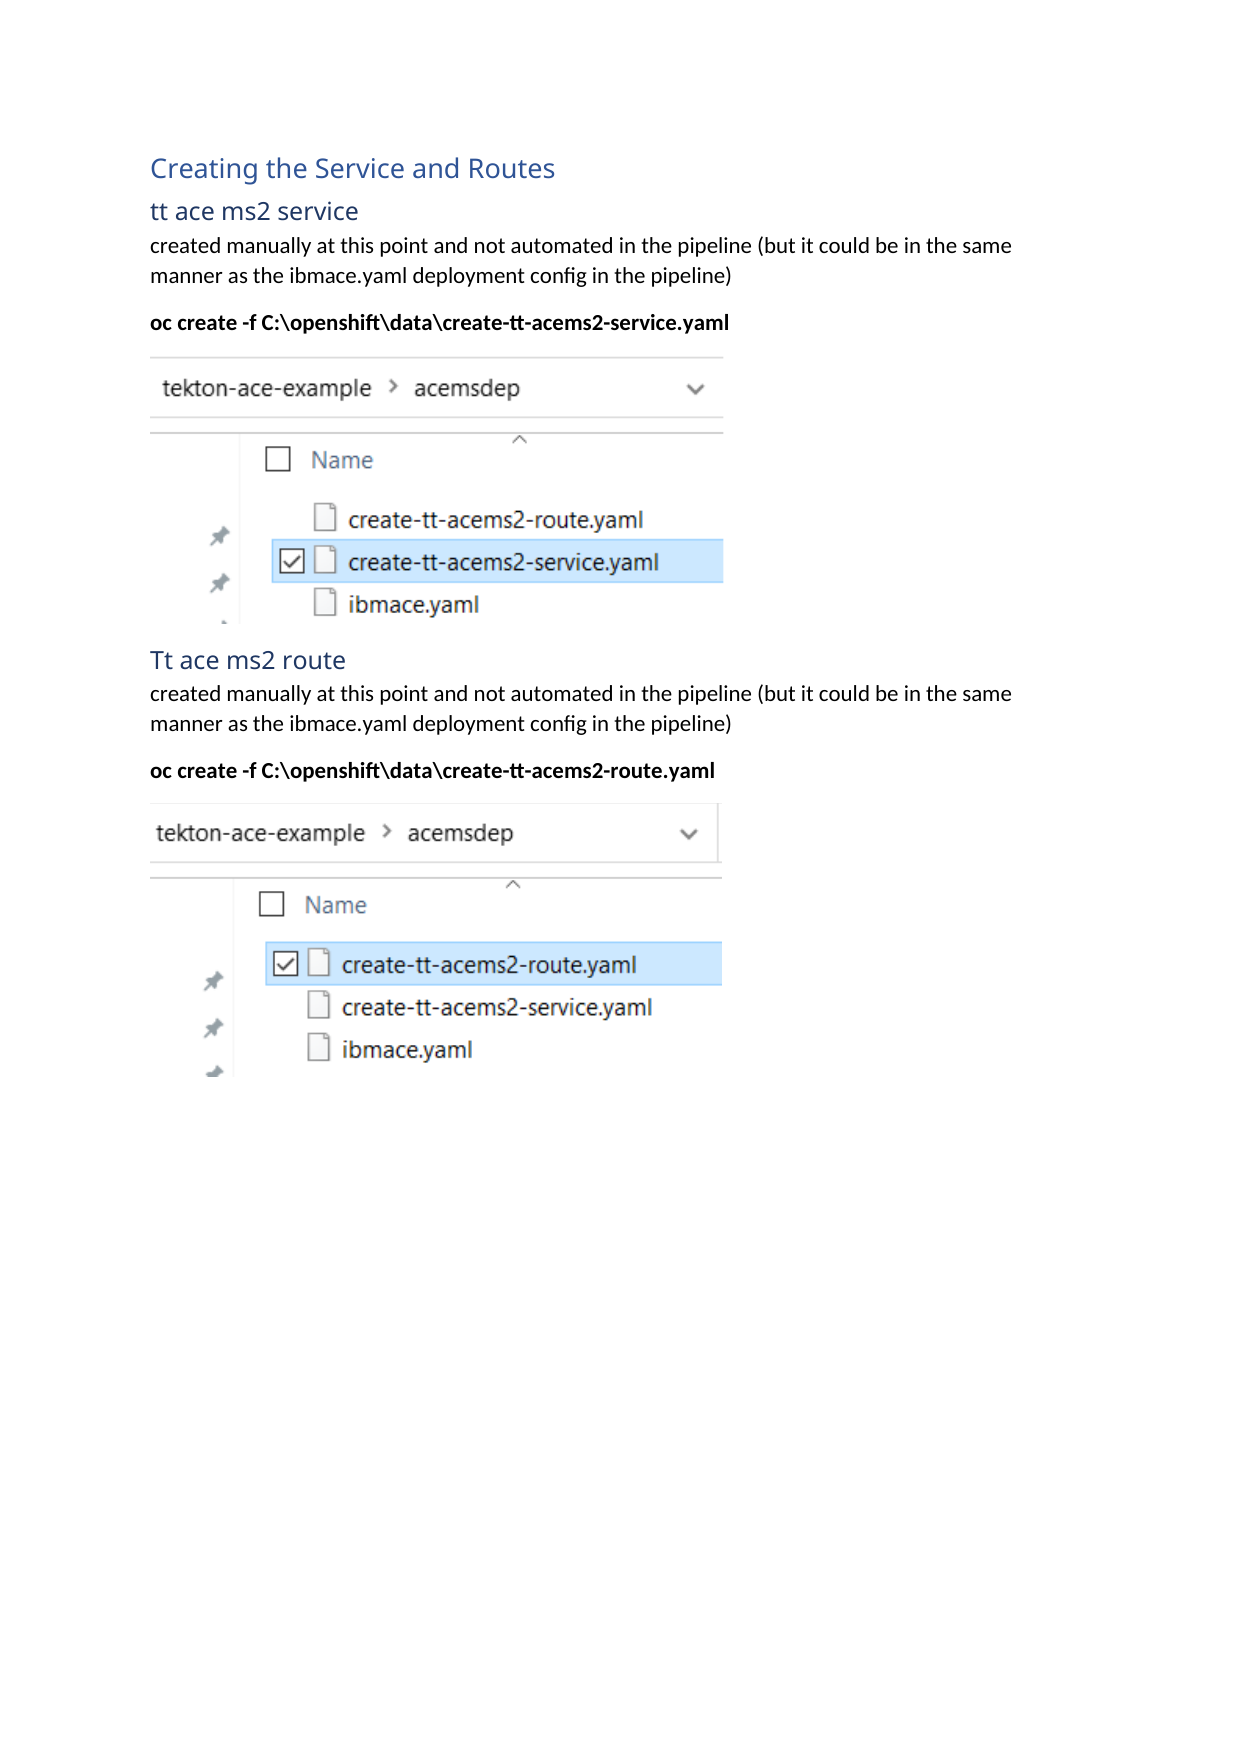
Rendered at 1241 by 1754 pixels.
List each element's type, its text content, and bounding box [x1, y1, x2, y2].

subtitle tt ace ms2 service [150, 194, 1090, 228]
text oc create -f C:\openshift\data\create-tt-acems2-route.yaml [150, 756, 1090, 784]
subtitle Tt ace ms2 route [150, 642, 1090, 676]
picture [150, 803, 722, 1077]
text oc create -f C:\openshift\data\create-tt-acems2-service.yaml [150, 308, 1090, 336]
picture [150, 354, 724, 624]
subtitle Creating the Service and Routes [150, 150, 1090, 187]
text created manually at this point and not automated in the pipeline (but it could be in the same manner as the ibmace.yaml deployment config in the pipeline) [150, 679, 1090, 737]
text created manually at this point and not automated in the pipeline (but it could be in the same manner as the ibmace.yaml deployment config in the pipeline) [150, 231, 1090, 289]
